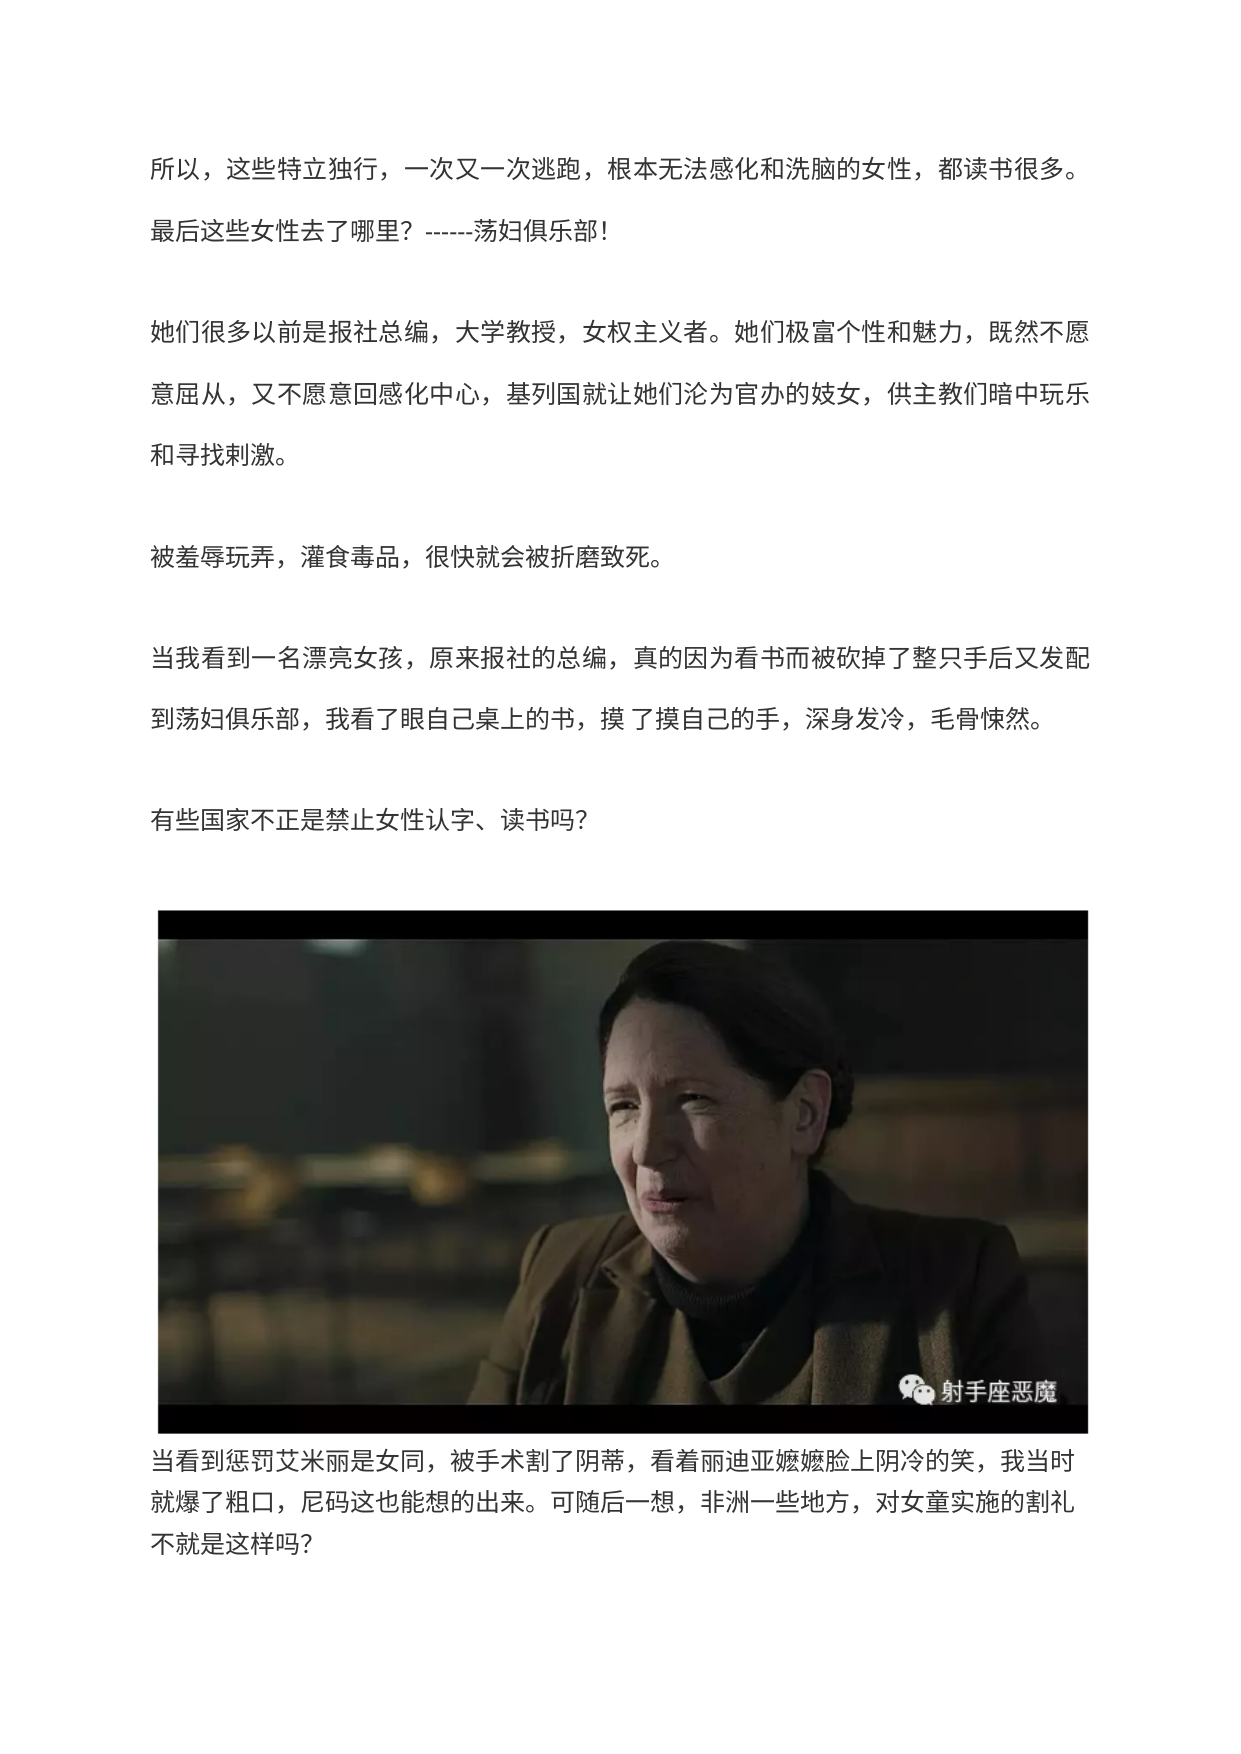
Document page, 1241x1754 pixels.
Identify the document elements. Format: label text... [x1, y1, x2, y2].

text 当我看到一名漂亮女孩，原来报社的总编，真的因为看书而被砍掉了整只手后又发配到荡妇俱乐部，我看了眼自己桌上的书，摸 了摸自己的手，深身发冷，毛骨悚然。 [150, 638, 1090, 736]
text 被羞辱玩弄，灌食毒品，很快就会被折磨致死。 [150, 537, 1090, 573]
text 当看到惩罚艾米丽是女同，被手术割了阴蒂，看着丽迪亚嬷嬷脸上阴冷的笑，我当时就爆了粗口，尼码这也能想的出来。可随后一想，非洲一些地方，对女童实施的割礼不就是这样吗？ [150, 1441, 1090, 1561]
picture [150, 902, 1091, 1438]
text 有些国家不正是禁止女性认字、读书吗？ [150, 801, 1090, 837]
text 所以，这些特立独行，一次又一次逃跑，根本无法感化和洗脑的女性，都读书很多。最后这些女性去了哪里？------荡妇俱乐部！ [150, 150, 1090, 248]
text 她们很多以前是报社总编，大学教授，女权主义者。她们极富个性和魅力，既然不愿意屈从，又不愿意回感化中心，基列国就让她们沦为官办的妓女，供主教们暗中玩乐和寻找剌激。 [150, 313, 1090, 472]
